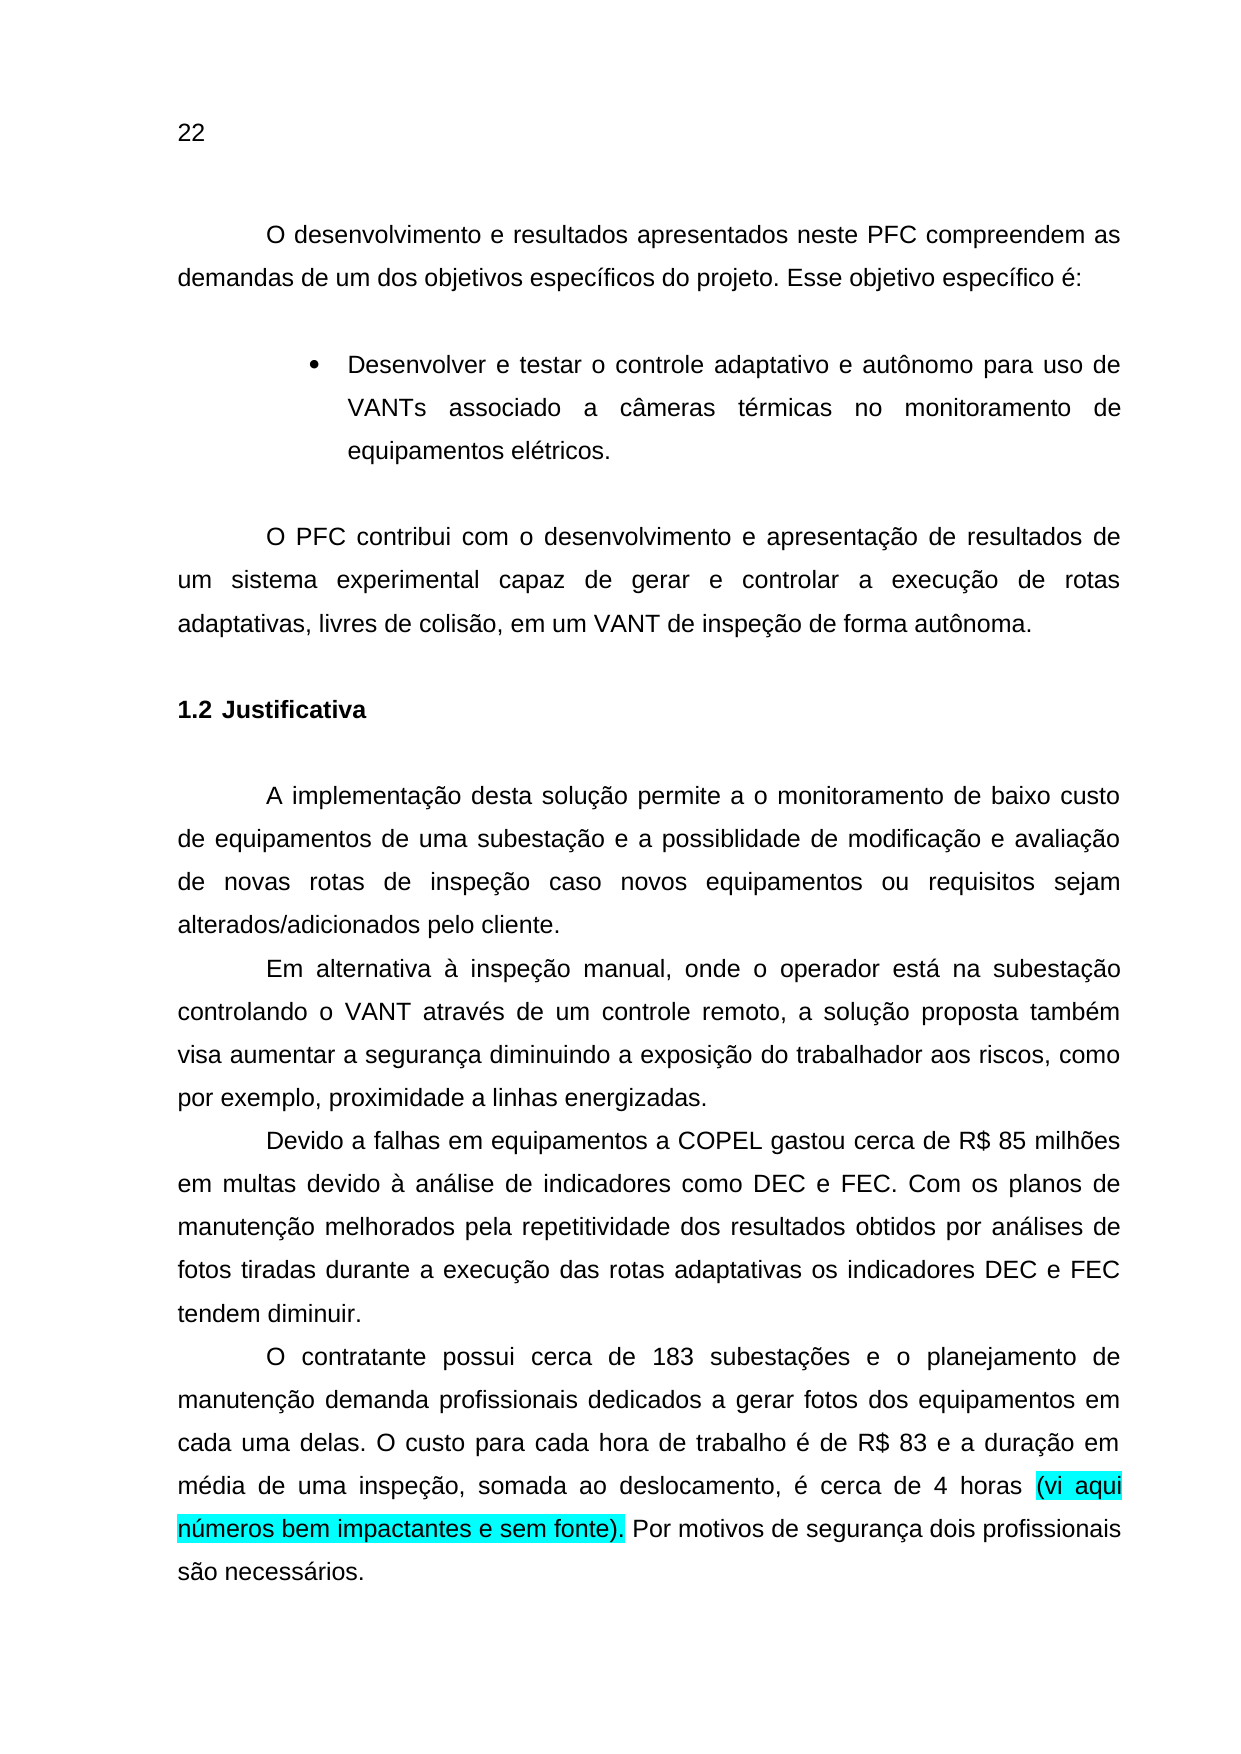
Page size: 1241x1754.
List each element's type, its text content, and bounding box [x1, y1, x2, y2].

text Devido a falhas em equipamentos a COPEL gastou cerca de R$ 85 milhões em multas devido à análise de indicadores como DEC e FEC. Com os planos de manutenção melhorados pela repetitividade dos resultados obtidos por análises de fotos tiradas durante a execução das rotas adaptativas os indicadores DEC e FEC tendem diminuir. [177, 1126, 1122, 1327]
text O PFC contribui com o desenvolvimento e apresentação de resultados de um sistema experimental capaz de gerar e controlar a execução de rotas adaptativas, livres de colisão, em um VANT de inspeção de forma autônoma. [177, 522, 1122, 637]
subtitle Justificativa [177, 695, 1122, 723]
text A implementação desta solução permite a o monitoramento de baixo custo de equipamentos de uma subestação e a possiblidade de modificação e avaliação de novas rotas de inspeção caso novos equipamentos ou requisitos sejam alterados/adicionados pelo cliente. [177, 781, 1122, 939]
list Desenvolver e testar o controle adaptativo e autônomo para uso de VANTs associado a câmeras térmicas no monitoramento de equipamentos elétricos. [310, 350, 1122, 465]
text O desenvolvimento e resultados apresentados neste PFC compreendem as demandas de um dos objetivos específicos do projeto. Esse objetivo específico é: [177, 220, 1122, 292]
text O contratante possui cerca de 183 subestações e o planejamento de manutenção demanda profissionais dedicados a gerar fotos dos equipamentos em cada uma delas. O custo para cada hora de trabalho é de R$ 83 e a duração em média de uma inspeção, somada ao deslocamento, é cerca de 4 horas (vi aqui números bem impactantes e sem fonte). Por motivos de segurança dois profissionais são necessários. [177, 1342, 1122, 1586]
text Em alternativa à inspeção manual, onde o operador está na subestação controlando o VANT através de um controle remoto, a solução proposta também visa aumentar a segurança diminuindo a exposição do trabalhador aos riscos, como por exemplo, proximidade a linhas energizadas. [177, 953, 1122, 1112]
